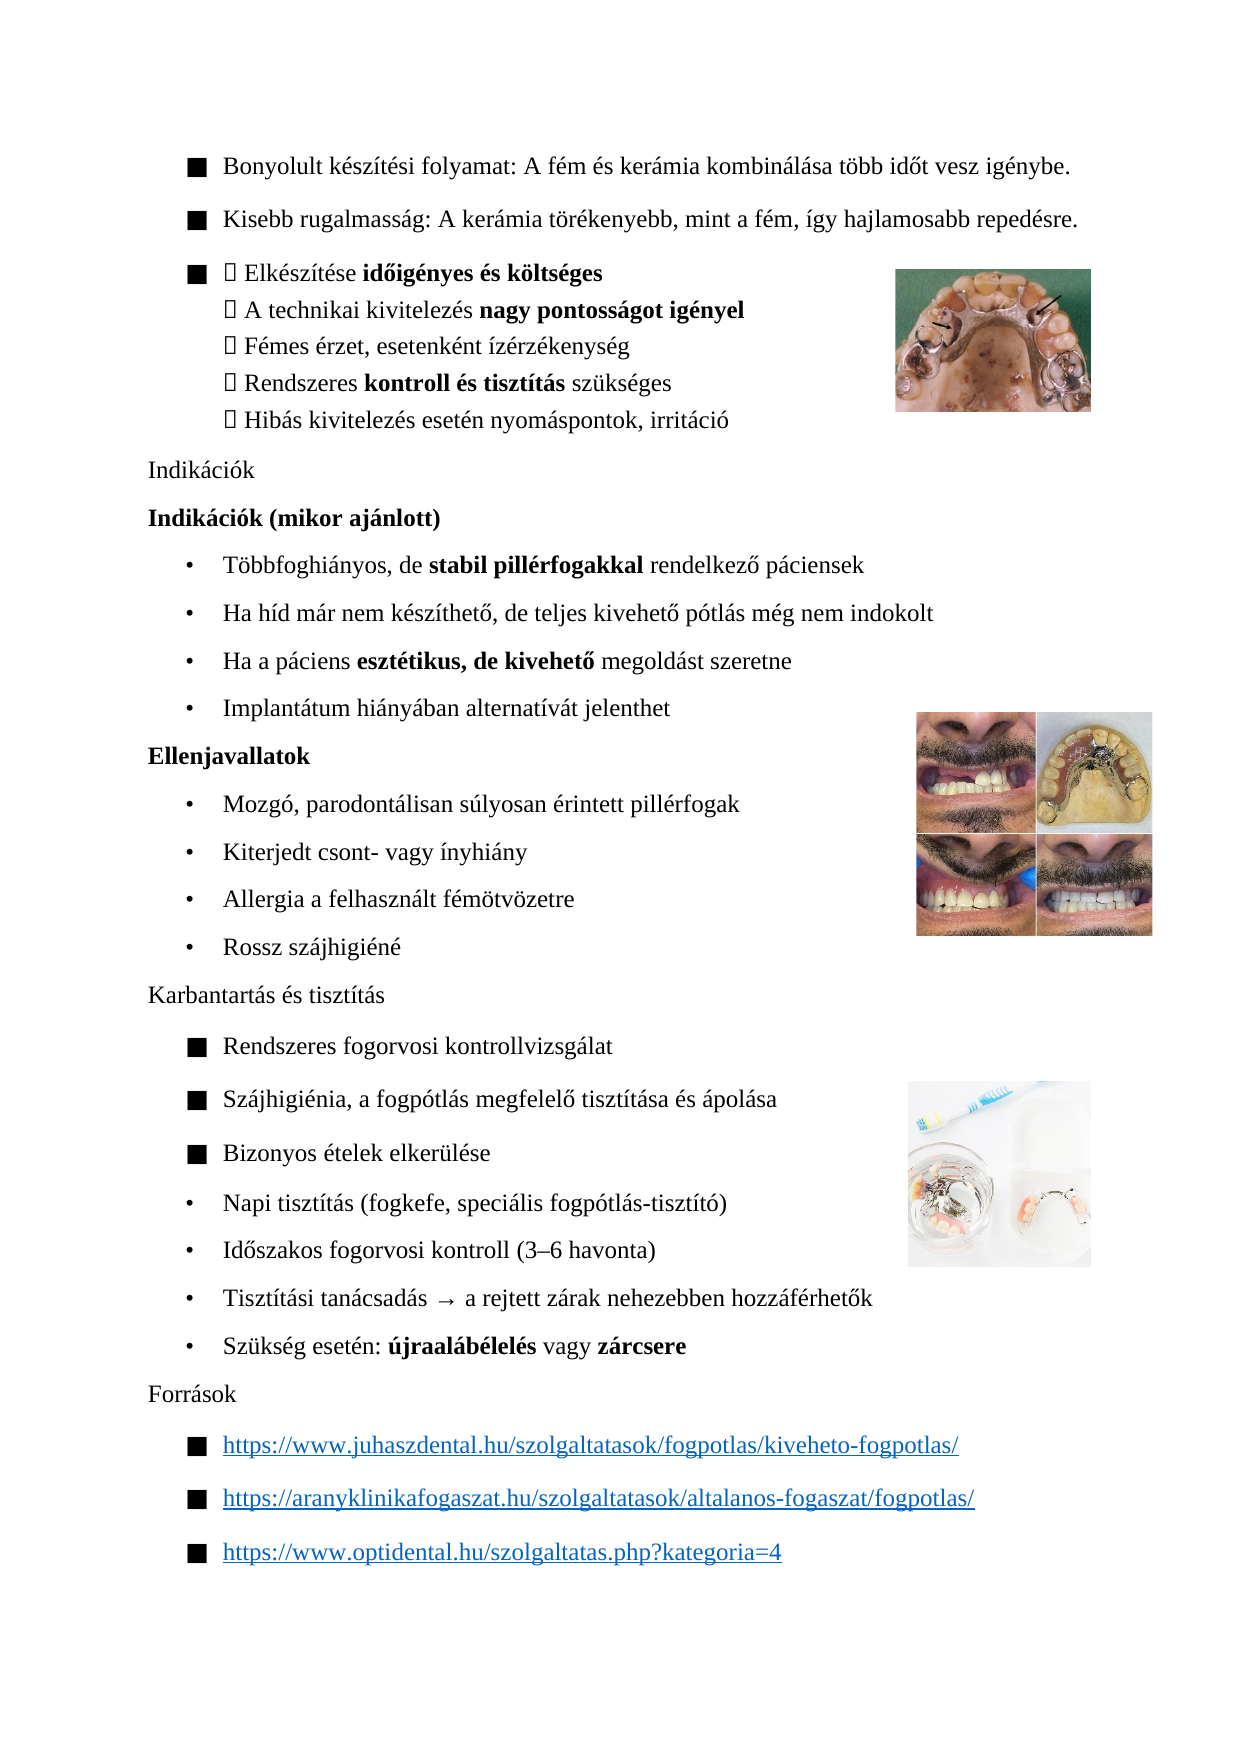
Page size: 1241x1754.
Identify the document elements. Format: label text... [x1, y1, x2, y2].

text Indikációk [148, 455, 1093, 484]
text Források [148, 1379, 1093, 1407]
list https://www.juhaszdental.hu/szolgaltatasok/fogpotlas/kiveheto-fogpotlas/ [185, 1426, 1093, 1460]
list Rendszeres fogorvosi kontrollvizsgálat [185, 1027, 1093, 1062]
text Ellenjavallatok [148, 741, 1093, 770]
list Bonyolult készítési folyamat: A fém és kerámia kombinálása több időt vesz igénybe. [185, 148, 1093, 182]
list https://aranyklinikafogaszat.hu/szolgaltatasok/altalanos-fogaszat/fogpotlas/ [185, 1480, 1093, 1514]
list Többfoghiányos, de stabil pillérfogakkal rendelkező páciensek [185, 550, 1093, 579]
list Mozgó, parodontálisan súlyosan érintett pillérfogak [185, 789, 1093, 818]
list Rossz szájhigiéné [185, 932, 1093, 961]
list Ha híd már nem készíthető, de teljes kivehető pótlás még nem indokolt [185, 598, 1093, 627]
list Napi tisztítás (fogkefe, speciális fogpótlás-tisztító) [185, 1188, 906, 1217]
list Szájhigiénia, a fogpótlás megfelelő tisztítása és ápolása [185, 1081, 906, 1115]
list Kisebb rugalmasság: A kerámia törékenyebb, mint a fém, így hajlamosabb repedésre. [185, 201, 1093, 235]
list Időszakos fogorvosi kontroll (3–6 havonta) [185, 1236, 906, 1264]
list Szükség esetén: újraalábélelés vagy zárcsere [185, 1331, 1093, 1360]
list Kiterjedt csont- vagy ínyhiány [185, 837, 1093, 865]
list ❌ Elkészítése időigényes és költséges ❌ A technikai kivitelezés nagy pontosságot igényel ❌ Fémes érzet, esetenként ízérzékenység ❌ Rendszeres kontroll és tisztítás szükséges ❌ Hibás kivitelezés esetén nyomáspontok, irritáció [185, 254, 1093, 436]
list Ha a páciens esztétikus, de kivehető megoldást szeretne [185, 646, 1093, 674]
picture [925, 269, 1007, 385]
picture [906, 1081, 1091, 1266]
text Karbantartás és tisztítás [148, 980, 1093, 1008]
text Indikációk (mikor ajánlott) [148, 503, 1093, 531]
list https://www.optidental.hu/szolgaltatas.php?kategoria=4 [185, 1533, 1093, 1567]
list Implantátum hiányában alternatívát jelenthet [185, 693, 1093, 722]
list Allergia a felhasznált fémötvözetre [185, 884, 1093, 913]
list Bizonyos ételek elkerülése [185, 1134, 906, 1168]
list Tisztítási tanácsadás → a rejtett zárak nehezebben hozzáférhetők [185, 1283, 1093, 1312]
